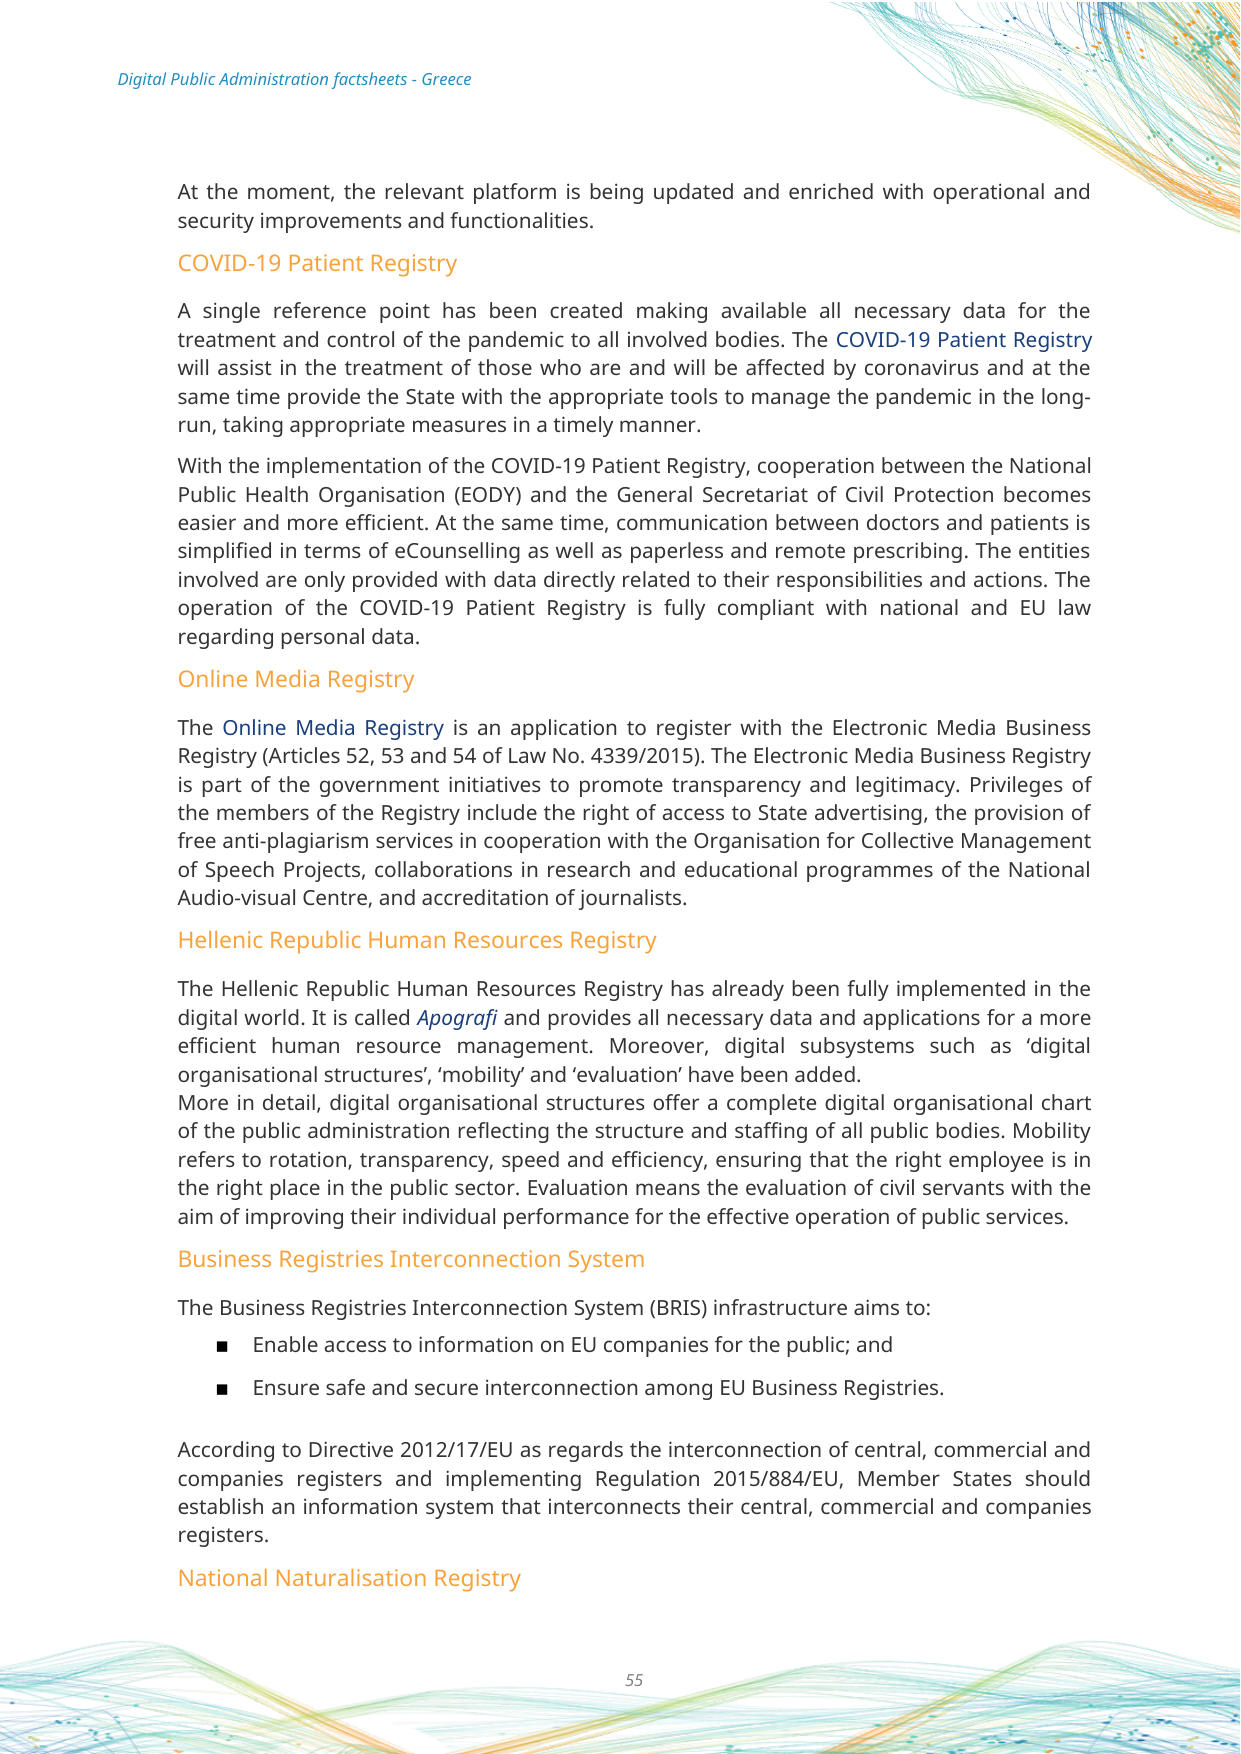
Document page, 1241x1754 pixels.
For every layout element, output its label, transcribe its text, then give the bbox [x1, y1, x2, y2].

subtitle COVID-19 Patient Registry [177, 247, 1092, 278]
text According to Directive 2012/17/EU as regards the interconnection of central, commercial and companies registers and implementing Regulation 2015/884/EU, Member States should establish an information system that interconnects their central, commercial and companies registers. [177, 1435, 1092, 1549]
picture [0, 1617, 1241, 1754]
picture [816, 2, 1241, 252]
text At the moment, the relevant platform is being updated and enriched with operational and security improvements and functionalities. [177, 177, 1092, 234]
text The Hellenic Republic Human Resources Registry has already been fully implemented in the digital world. It is called Apografi and provides all necessary data and applications for a more efficient human resource management. Moreover, digital subsystems such as ‘digital organisational structures’, ‘mobility’ and ‘evaluation’ have been added. [177, 974, 1092, 1088]
subtitle Business Registries Interconnection System [177, 1243, 1092, 1274]
text The Online Media Registry is an application to register with the Electronic Media Business Registry (Articles 52, 53 and 54 of Law No. 4339/2015). The Electronic Media Business Registry is part of the government initiatives to promote transparency and legitimacy. Privileges of the members of the Registry include the right of access to State advertising, the provision of free anti-plagiarism services in cooperation with the Organisation for Collective Management of Speech Projects, collaborations in research and educational programmes of the National Audio-visual Centre, and accreditation of journalists. [177, 713, 1092, 912]
text Α single reference point has been created making available all necessary data for the treatment and control of the pandemic to all involved bodies. The COVID-19 Patient Registry will assist in the treatment of those who are and will be affected by coronavirus and at the same time provide the State with the appropriate tools to manage the pandemic in the long-run, taking appropriate measures in a timely manner. [177, 297, 1092, 439]
text More in detail, digital organisational structures offer a complete digital organisational chart of the public administration reflecting the structure and staffing of all public bodies. Mobility refers to rotation, transparency, speed and efficiency, ensuring that the right employee is in the right place in the public sector. Evaluation means the evaluation of civil servants with the aim of improving their individual performance for the effective operation of public services. [177, 1088, 1092, 1230]
list Enable access to information on EU companies for the public; and [215, 1321, 1092, 1364]
subtitle Online Media Registry [177, 663, 1092, 694]
text With the implementation of the COVID-19 Patient Registry, cooperation between the National Public Health Organisation (EODY) and the General Secretariat of Civil Protection becomes easier and more efficient. At the same time, communication between doctors and patients is simplified in terms of eCounselling as well as paperless and remote prescribing. The entities involved are only provided with data directly related to their responsibilities and actions. The operation of the COVID-19 Patient Registry is fully compliant with national and EU law regarding personal data. [177, 451, 1092, 650]
subtitle National Naturalisation Registry [177, 1561, 1092, 1593]
subtitle Hellenic Republic Human Resources Registry [177, 924, 1092, 956]
text The Business Registries Interconnection System (BRIS) infrastructure aims to: [177, 1293, 1092, 1321]
list Ensure safe and secure interconnection among EU Business Registries. [215, 1364, 1092, 1407]
